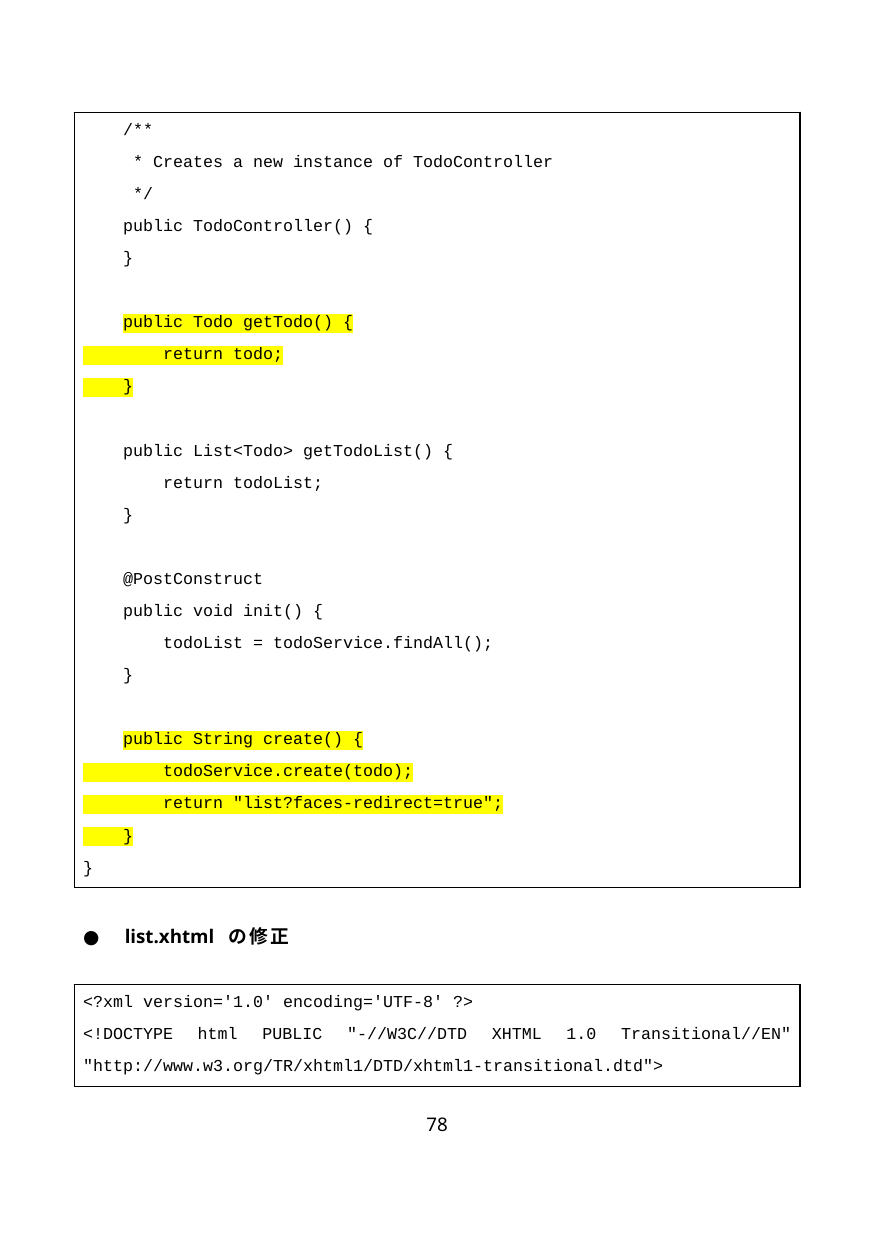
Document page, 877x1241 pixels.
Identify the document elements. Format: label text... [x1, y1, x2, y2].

text */ [83, 179, 791, 211]
text <?xml version='1.0' encoding='UTF-8' ?> [75, 985, 799, 1016]
text } [83, 243, 791, 275]
text public List<Todo> getTodoList() { [83, 436, 791, 468]
text todoService.create(todo); [83, 756, 791, 788]
subtitle list.xhtmlの修正 [83, 920, 791, 952]
text <!DOCTYPE html PUBLIC "-//W3C//DTD XHTML 1.0 Transitional//EN" "http://www.w3.org/TR/xhtml1/DTD/xhtml1-transitional.dtd"> [75, 1016, 799, 1086]
text * Creates a new instance of TodoController [83, 147, 791, 179]
text } [83, 660, 791, 692]
text return todoList; [83, 468, 791, 500]
text } [83, 821, 791, 849]
text } [83, 500, 791, 532]
text @PostConstruct [83, 564, 791, 596]
text return todo; [83, 339, 791, 371]
text public String create() { [83, 724, 791, 756]
text todoList = todoService.findAll(); [83, 628, 791, 660]
text public TodoController() { [83, 211, 791, 243]
text public Todo getTodo() { [83, 307, 791, 339]
text } [83, 371, 791, 403]
text public void init() { [83, 596, 791, 628]
text /** [75, 113, 799, 147]
text return "list?faces-redirect=true"; [83, 788, 791, 821]
text } [75, 849, 799, 887]
